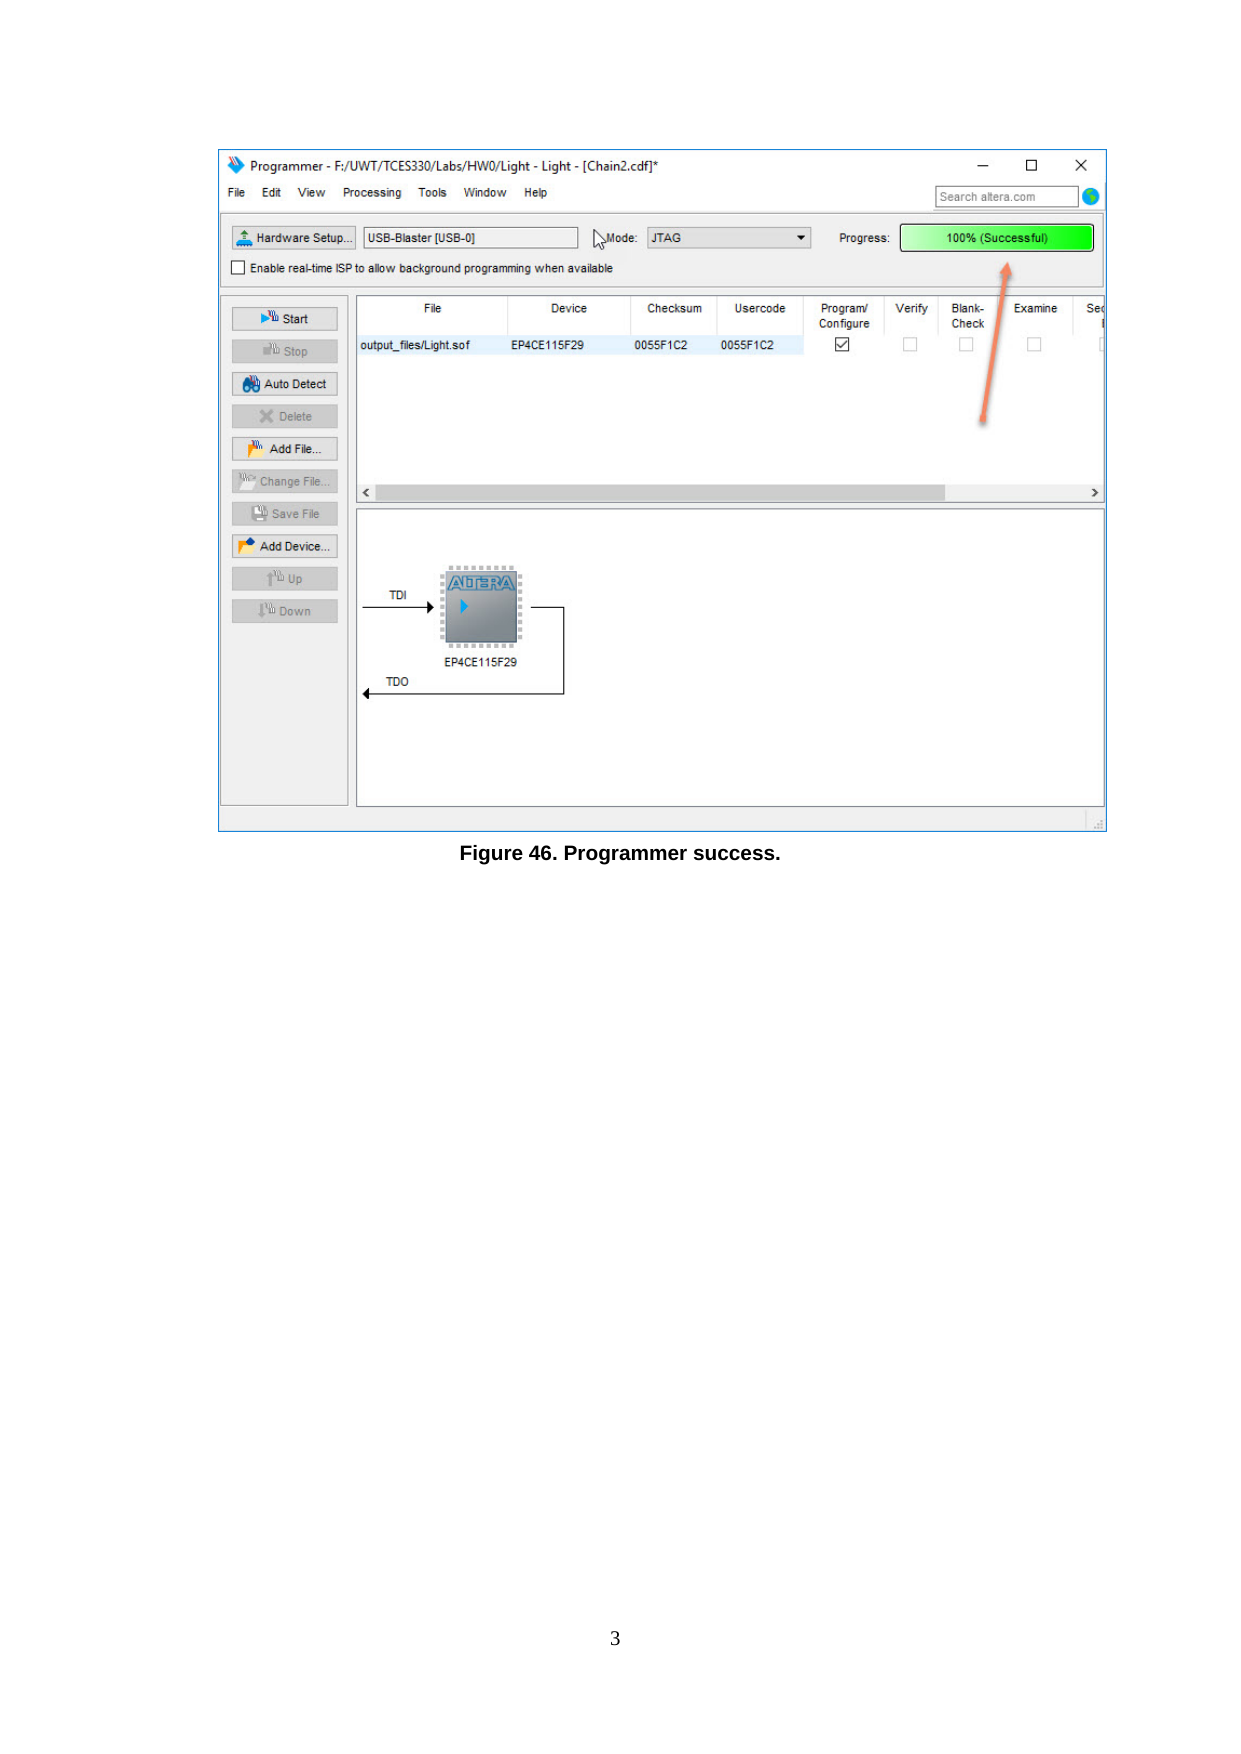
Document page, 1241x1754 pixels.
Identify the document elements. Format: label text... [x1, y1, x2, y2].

picture [218, 149, 1107, 832]
